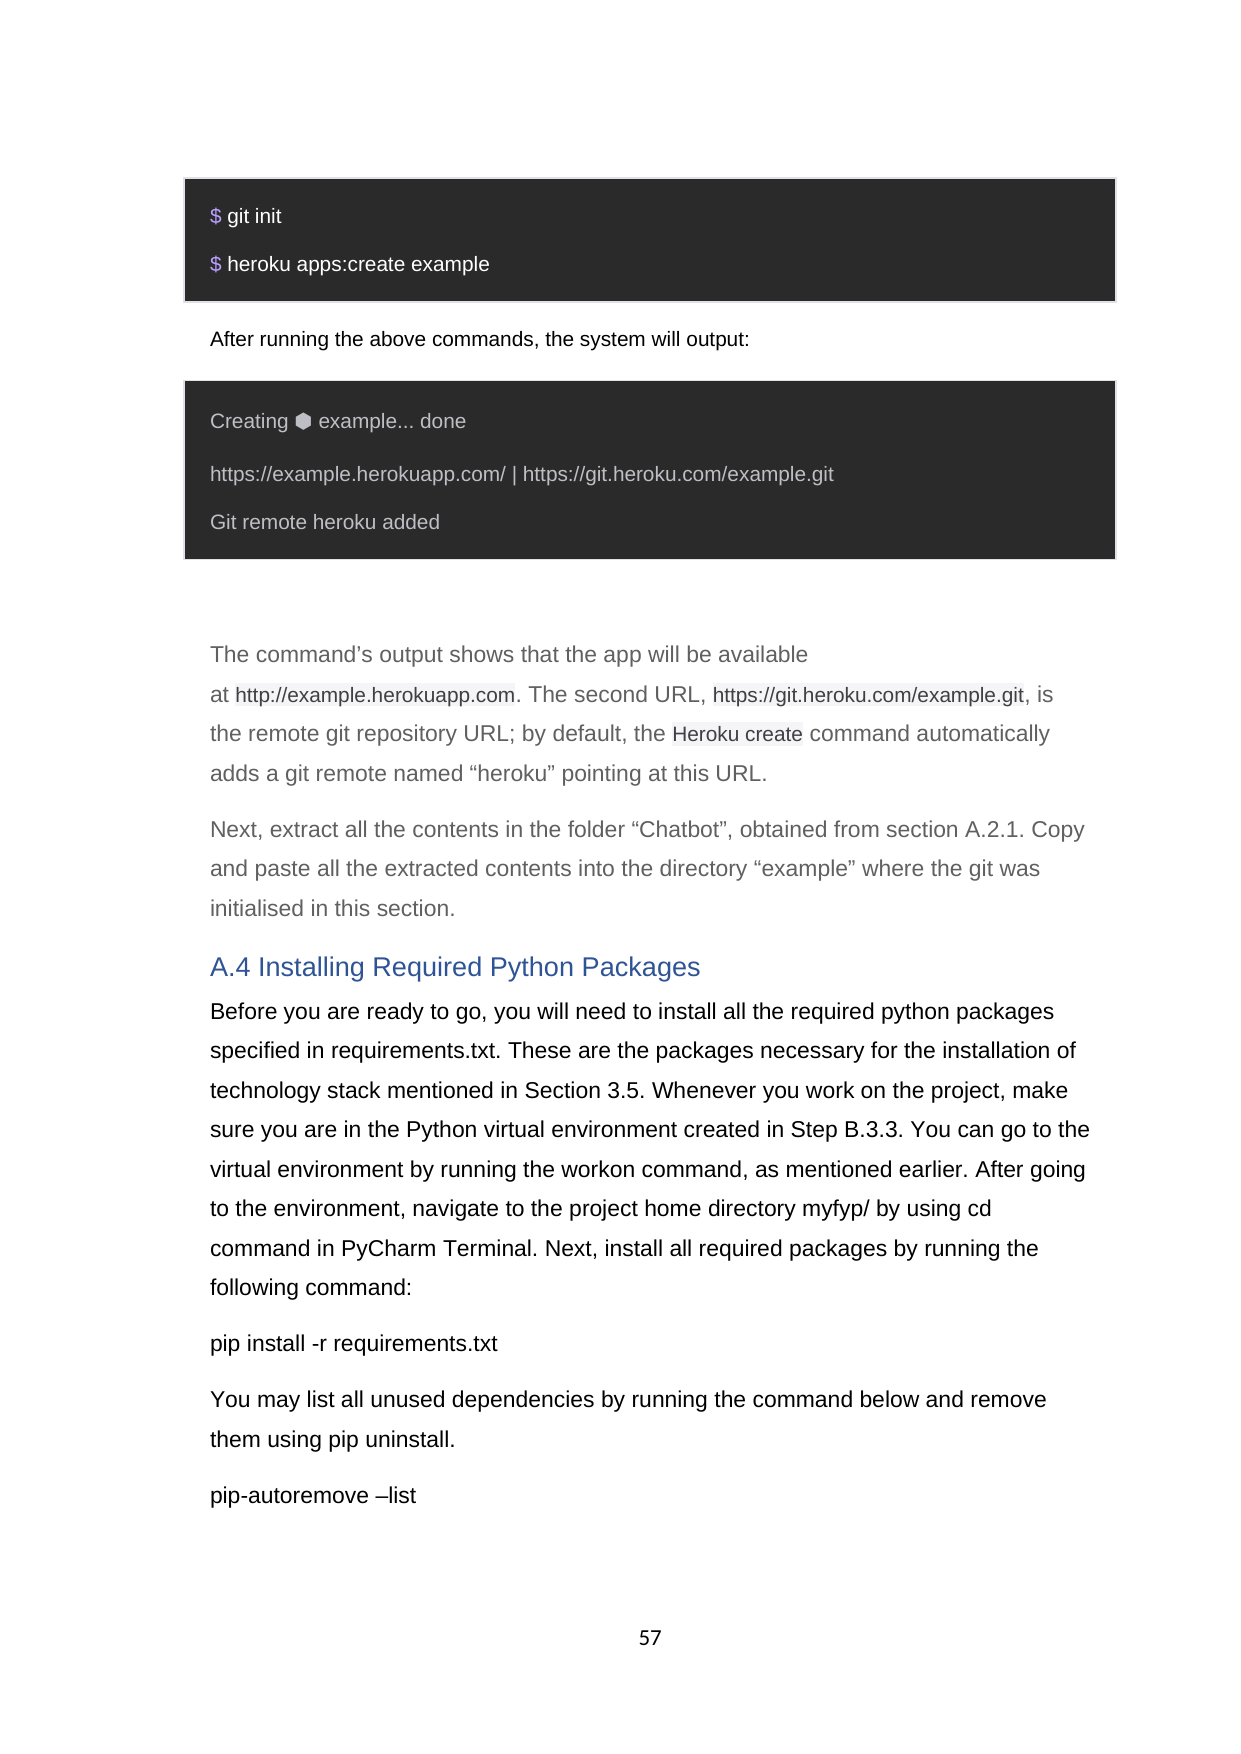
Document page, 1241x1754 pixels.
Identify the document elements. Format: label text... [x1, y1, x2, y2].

text Before you are ready to go, you will need to install all the required python packages speciﬁed in requirements.txt. These are the packages necessary for the installation of technology stack mentioned in Section 3.5. Whenever you work on the project, make sure you are in the Python virtual environment created in Step B.3.3. You can go to the virtual environment by running the workon command, as mentioned earlier. After going to the environment, navigate to the project home directory myfyp/ by using cd command in PyCharm Terminal. Next, install all required packages by running the following command: [210, 998, 1090, 1300]
text $ heroku apps:create example [185, 226, 1115, 301]
subtitle A.4 Installing Required Python Packages [210, 951, 1090, 982]
text pip-autoremove –list [210, 1482, 1090, 1508]
text https://example.herokuapp.com/ | https://git.heroku.com/example.git [185, 435, 1115, 483]
text You may list all unused dependencies by running the command below and remove them using pip uninstall. [210, 1386, 1090, 1452]
text The command’s output shows that the app will be available at http://example.herokuapp.com. The second URL, https://git.heroku.com/example.git, is the remote git repository URL; by default, the Heroku create command automatically adds a git remote named “heroku” pointing at this URL. [210, 641, 1090, 786]
text Git remote heroku added [185, 483, 1115, 559]
text pip install -r requirements.txt [210, 1330, 1090, 1356]
text After running the above commands, the system will output: [210, 327, 1090, 351]
text Creating ⬢ example... done [185, 381, 1115, 435]
text Next, extract all the contents in the folder “Chatbot”, obtained from section A.2.1. Copy and paste all the extracted contents into the directory “example” where the git was initialised in this section. [210, 816, 1090, 921]
text $ git init [185, 179, 1115, 226]
